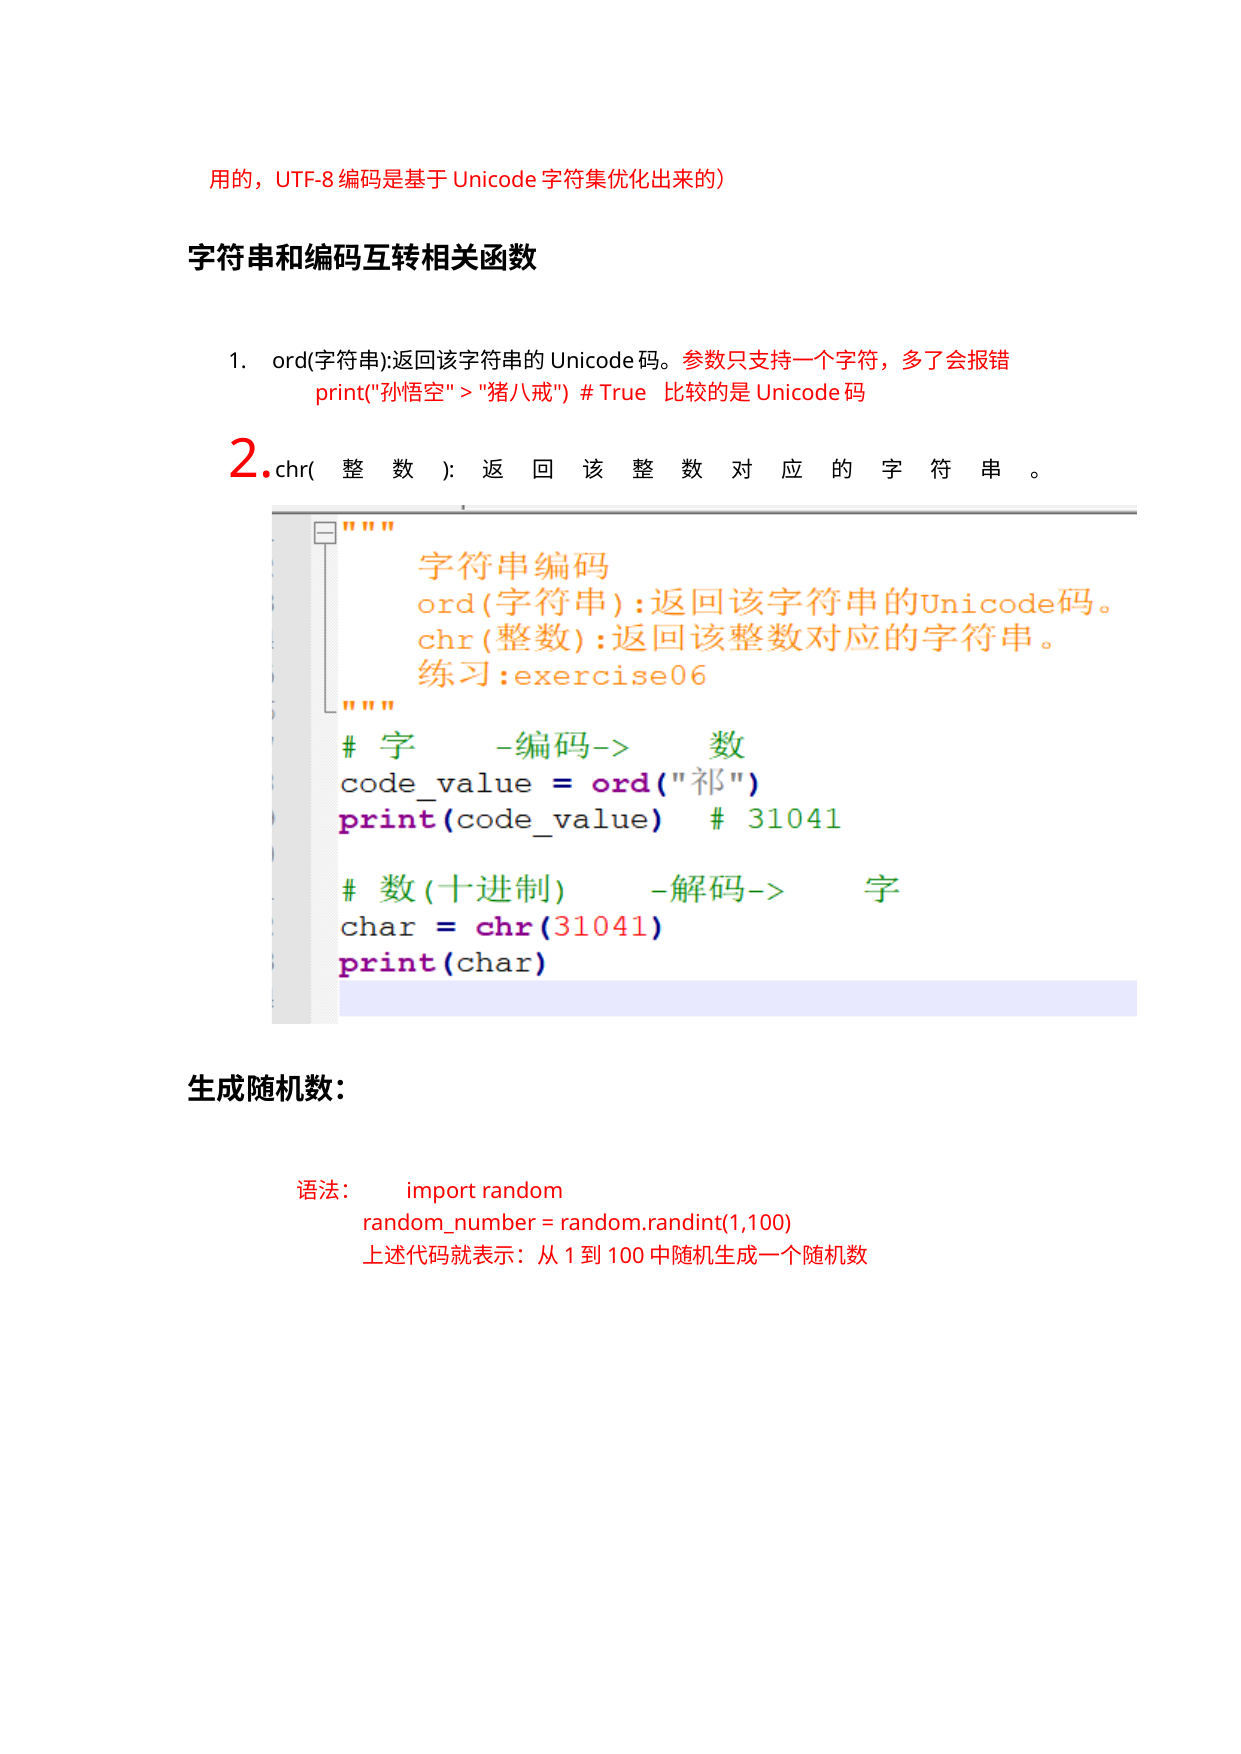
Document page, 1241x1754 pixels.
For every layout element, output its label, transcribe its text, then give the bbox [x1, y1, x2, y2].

picture [271, 505, 1137, 1024]
list print("孙悟空" > "猪八戒") # True 比较的是Unicode码 [228, 375, 1053, 407]
list random_number = random.randint(1,100) [362, 1206, 1053, 1238]
list 上述代码就表示：从1到100中随机生成一个随机数 [362, 1238, 1053, 1271]
list ord(字符串):返回该字符串的Unicode码。参数只支持一个字符，多了会报错 [228, 342, 1053, 375]
list 语法： import random [187, 1173, 1053, 1206]
subtitle 字符串和编码互转相关函数 [187, 224, 1053, 289]
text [209, 162, 1053, 194]
subtitle 生成随机数： [187, 1054, 1053, 1119]
